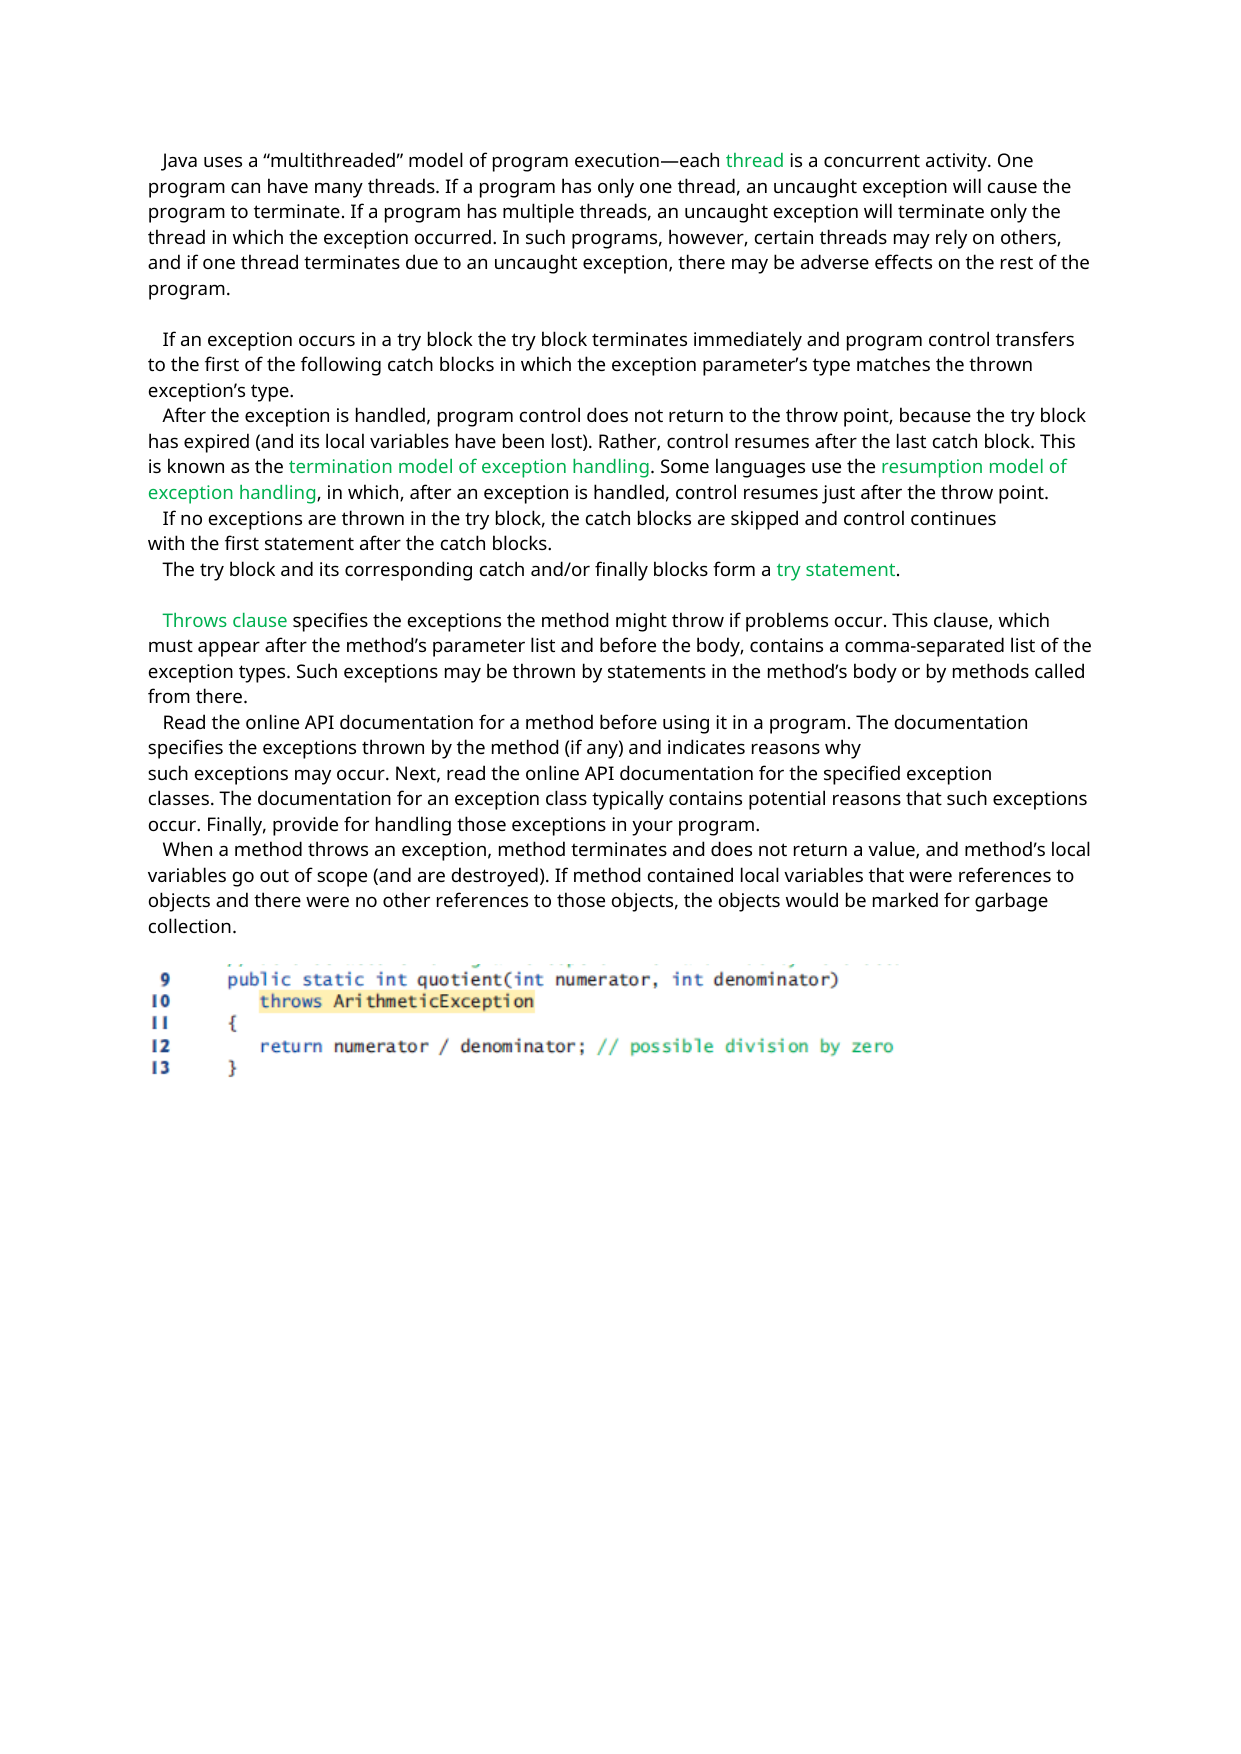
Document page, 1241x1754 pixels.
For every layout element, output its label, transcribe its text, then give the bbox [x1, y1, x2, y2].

picture [147, 964, 909, 1080]
text When a method throws an exception, method terminates and does not return a value, and method’s local variables go out of scope (and are destroyed). If method contained local variables that were references to objects and there were no other references to those objects, the objects would be marked for garbage collection. [148, 837, 1093, 939]
text If an exception occurs in a try block the try block terminates immediately and program control transfers to the first of the following catch blocks in which the exception parameter’s type matches the thrown exception’s type. [148, 326, 1093, 403]
text The try block and its corresponding catch and/or finally blocks form a try statement. [148, 556, 1093, 581]
text Throws clause specifies the exceptions the method might throw if problems occur. This clause, which must appear after the method’s parameter list and before the body, contains a comma-separated list of the exception types. Such exceptions may be thrown by statements in the method’s body or by methods called from there. [148, 607, 1093, 709]
text If no exceptions are thrown in the try block, the catch blocks are skipped and control continues [148, 505, 1093, 530]
text classes. The documentation for an exception class typically contains potential reasons that such exceptions occur. Finally, provide for handling those exceptions in your program. [148, 786, 1093, 837]
text such exceptions may occur. Next, read the online API documentation for the specified exception [148, 760, 1093, 786]
text Java uses a “multithreaded” model of program execution—each thread is a concurrent activity. One program can have many threads. If a program has only one thread, an uncaught exception will cause the program to terminate. If a program has multiple threads, an uncaught exception will terminate only the thread in which the exception occurred. In such programs, however, certain threads may rely on others, and if one thread terminates due to an uncaught exception, there may be adverse effects on the rest of the program. [148, 148, 1093, 301]
text Read the online API documentation for a method before using it in a program. The documentation specifies the exceptions thrown by the method (if any) and indicates reasons why [148, 709, 1093, 760]
text with the first statement after the catch blocks. [148, 530, 1093, 556]
text After the exception is handled, program control does not return to the throw point, because the try block has expired (and its local variables have been lost). Rather, control resumes after the last catch block. This is known as the termination model of exception handling. Some languages use the resumption model of exception handling, in which, after an exception is handled, control resumes just after the throw point. [148, 403, 1093, 505]
